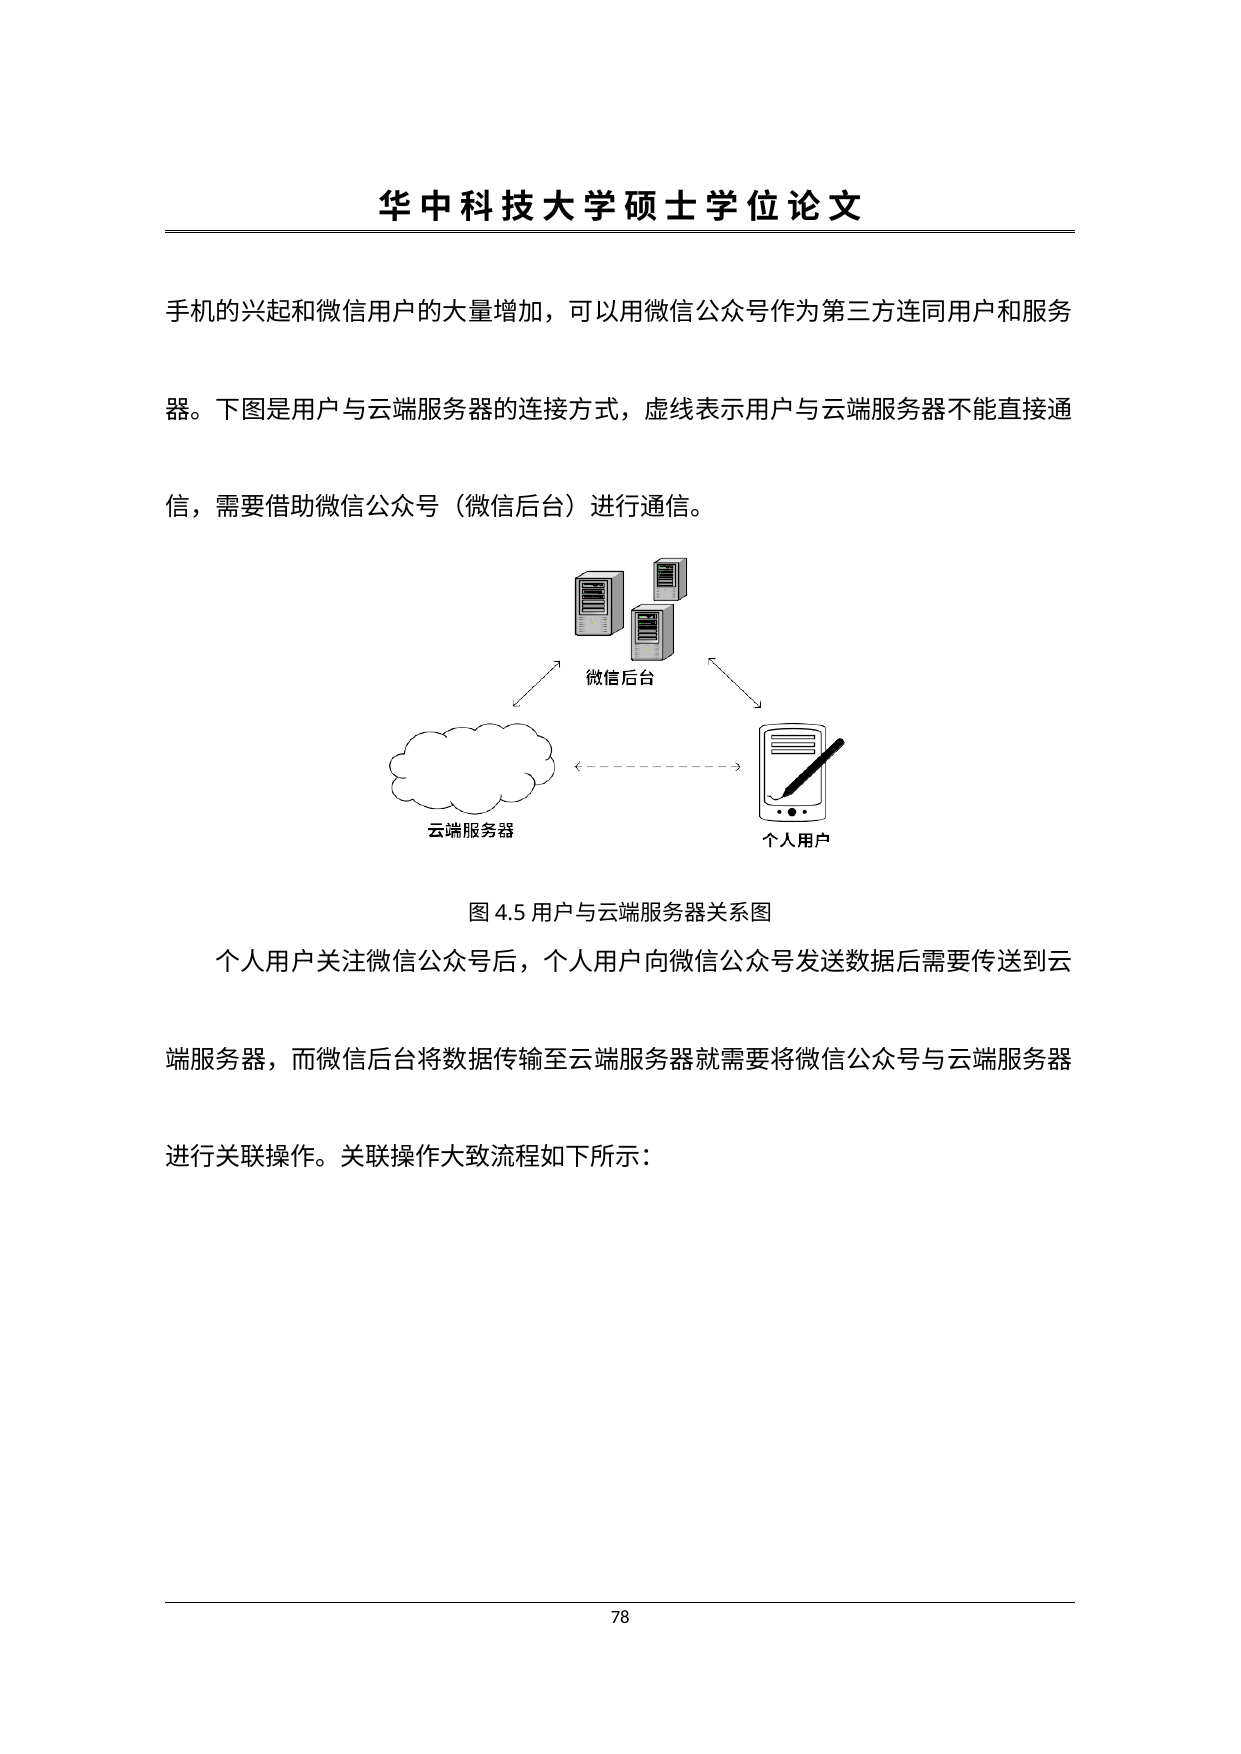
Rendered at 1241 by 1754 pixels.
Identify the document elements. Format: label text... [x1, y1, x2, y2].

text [165, 277, 1075, 537]
text 图4.5 用户与云端服务器关系图 [165, 895, 1075, 927]
text 个人用户关注微信公众号后，个人用户向微信公众号发送数据后需要传送到云端服务器，而微信后台将数据传输至云端服务器就需要将微信公众号与云端服务器进行关联操作。关联操作大致流程如下所示： [165, 927, 1075, 1187]
